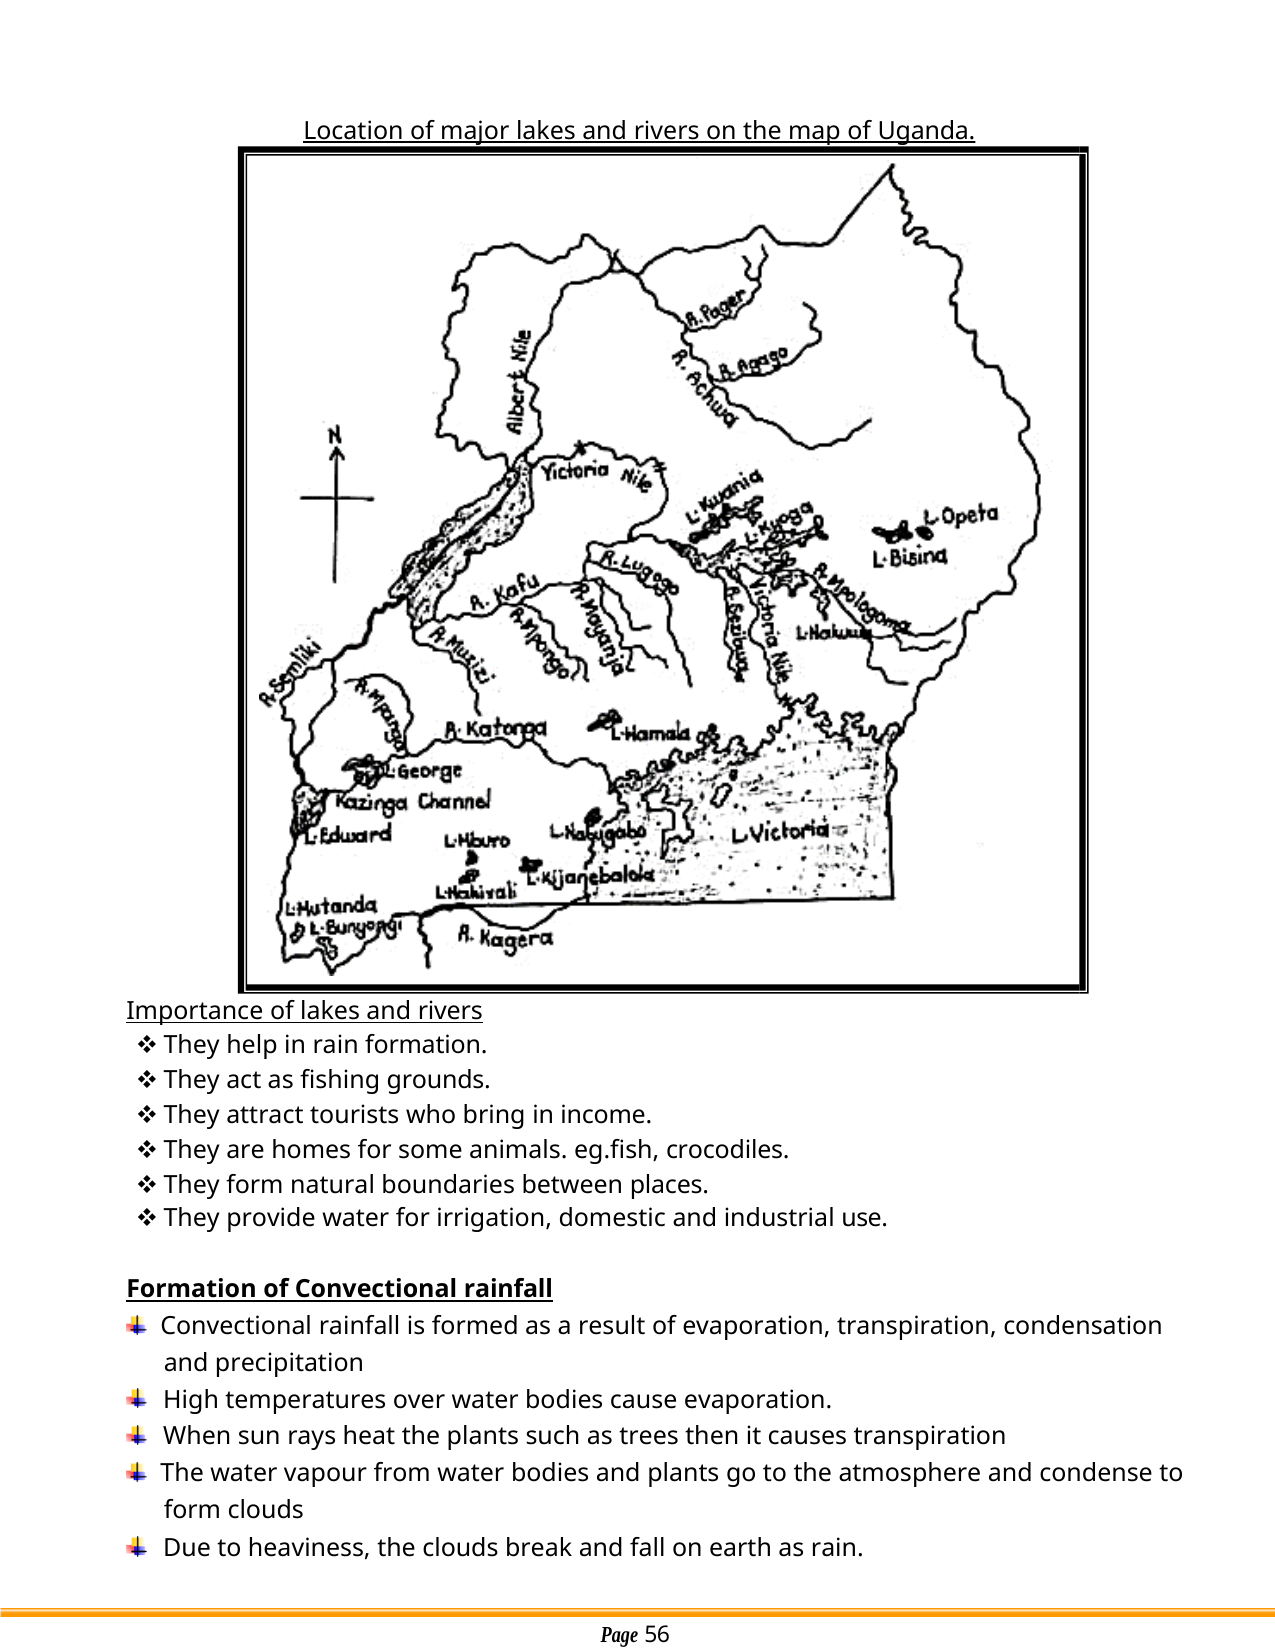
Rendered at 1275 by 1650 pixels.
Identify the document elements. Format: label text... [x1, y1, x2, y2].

text When sun rays heat the plants such as trees then it causes transpiration [126, 1418, 1189, 1452]
subtitle Formation of Convectional rainfall [126, 1271, 1189, 1305]
text Due to heaviness, the clouds break and fall on earth as rain. [126, 1528, 1189, 1563]
list They are homes for some animals. eg.fish, crocodiles. [136, 1130, 1189, 1165]
list They act as fishing grounds. [136, 1061, 1189, 1096]
picture [126, 1425, 147, 1445]
text Location of major lakes and rivers on the map of Uganda. [89, 112, 1189, 146]
text The water vapour from water bodies and plants go to the atmosphere and condense to form clouds [126, 1455, 1189, 1526]
list They attract tourists who bring in income. [136, 1096, 1189, 1130]
picture [0, 1608, 1275, 1617]
list They help in rain formation. [136, 1026, 1189, 1061]
picture [126, 1536, 147, 1557]
picture [126, 1388, 147, 1408]
text Importance of lakes and rivers [126, 995, 1189, 1026]
picture [126, 1315, 147, 1335]
picture [126, 1462, 147, 1482]
text Convectional rainfall is formed as a result of evaporation, transpiration, condensation and precipitation [126, 1308, 1188, 1378]
picture [259, 157, 1053, 976]
text High temperatures over water bodies cause evaporation. [126, 1381, 1189, 1415]
list They form natural boundaries between places. [136, 1165, 1189, 1200]
list They provide water for irrigation, domestic and industrial use. [136, 1200, 1189, 1234]
